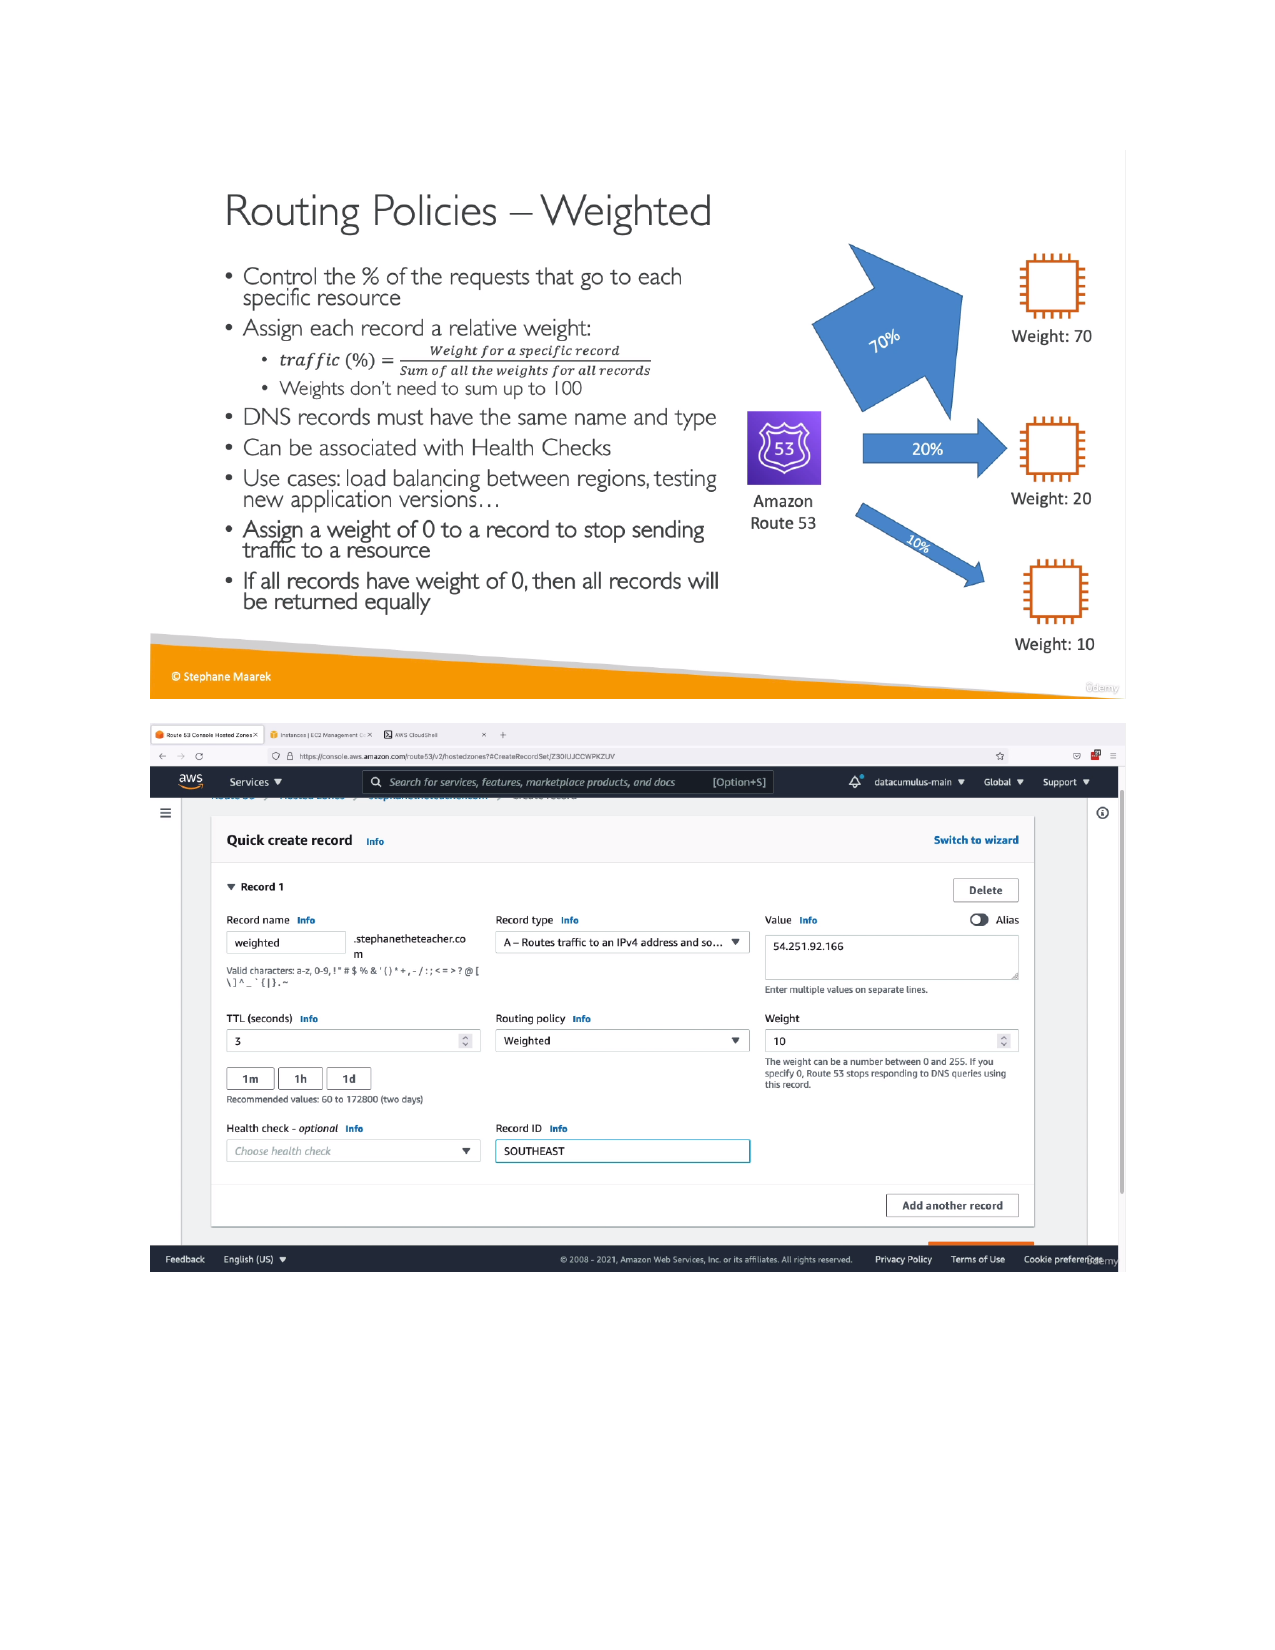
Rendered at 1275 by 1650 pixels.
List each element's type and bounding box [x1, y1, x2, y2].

picture [150, 723, 1125, 1272]
picture [150, 150, 1125, 699]
